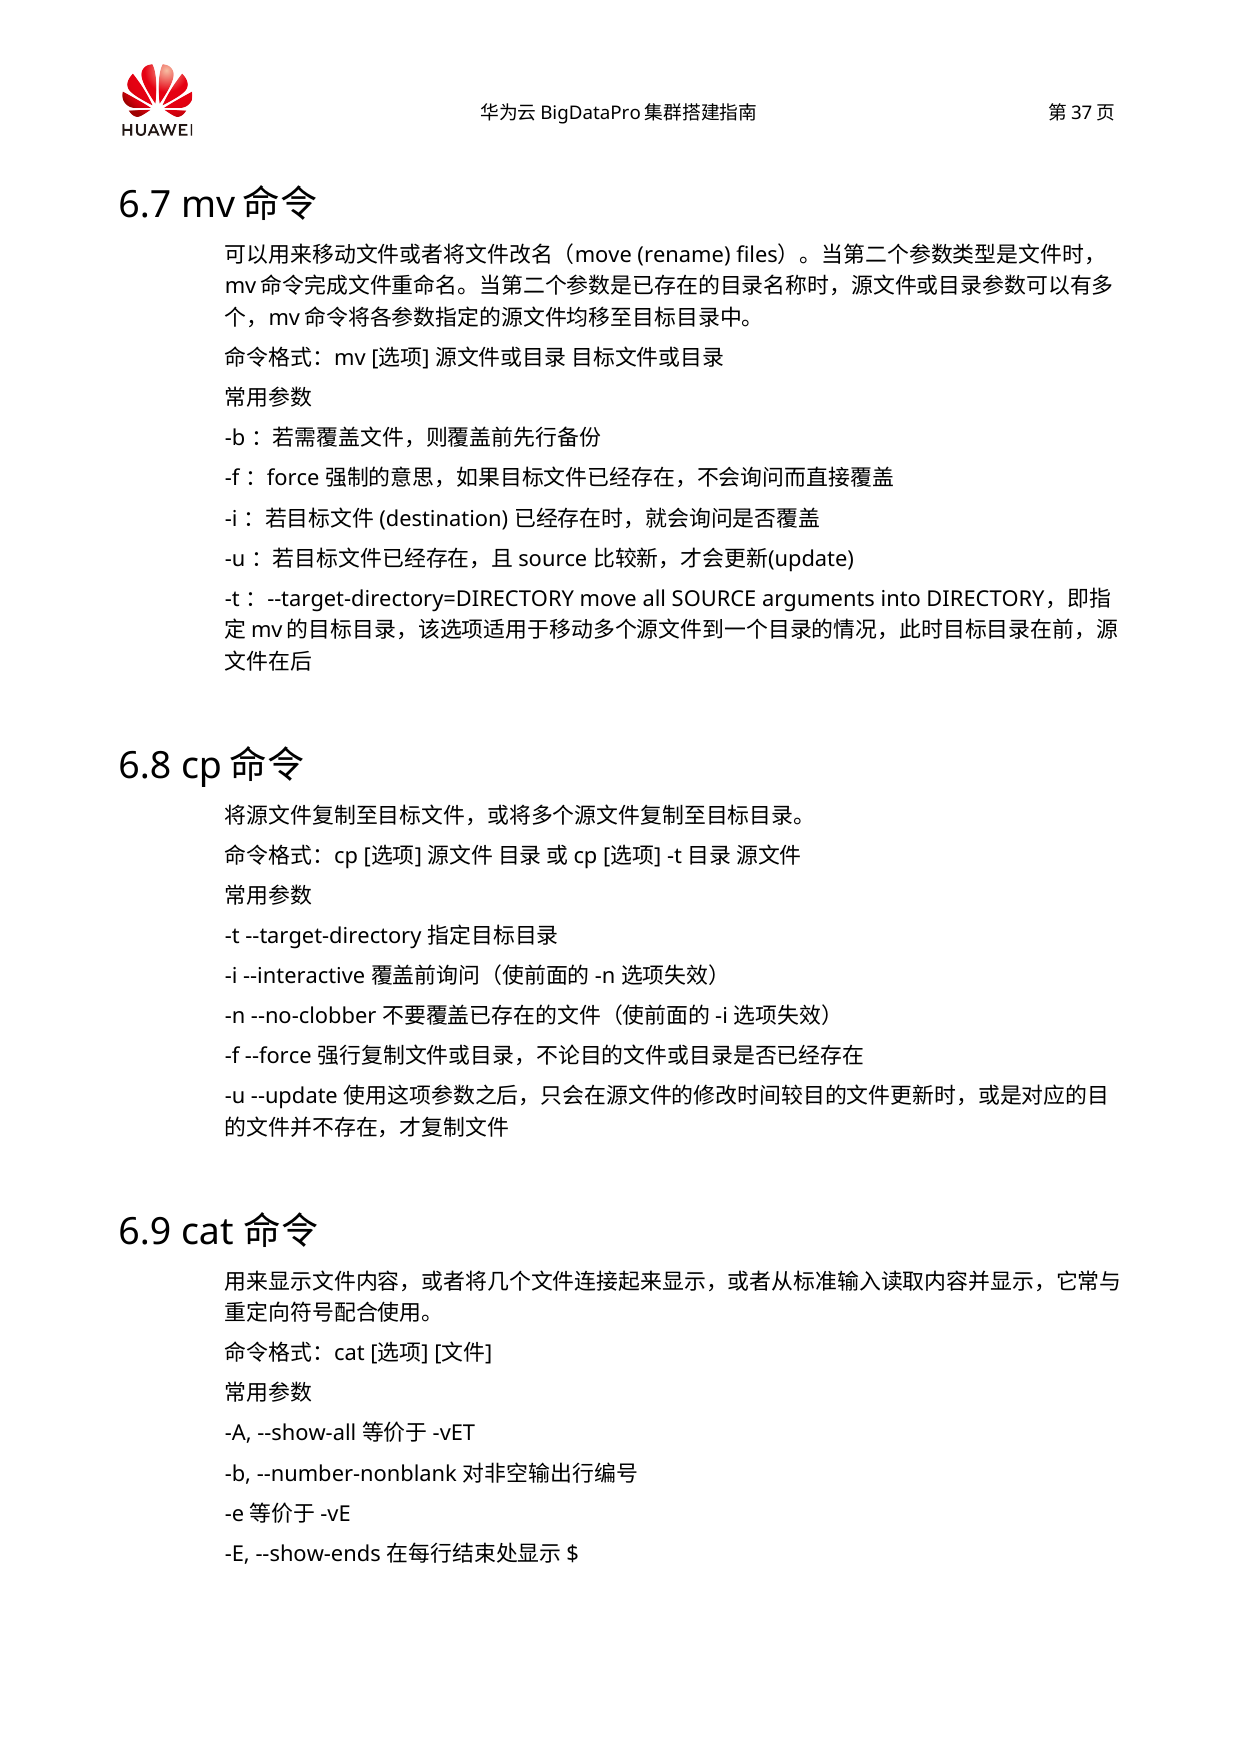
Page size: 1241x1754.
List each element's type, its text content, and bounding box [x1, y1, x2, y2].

text 命令格式：cp [选项] 源文件 目录 或 cp [选项] -t 目录 源文件 [224, 838, 1122, 869]
text -E, --show-ends 在每行结束处显示 $ [224, 1536, 1122, 1567]
text -t ：--target-directory=DIRECTORY move all SOURCE arguments into DIRECTORY，即指定mv的目标目录，该选项适用于移动多个源文件到一个目录的情况，此时目标目录在前，源文件在后 [224, 581, 1122, 676]
text 将源文件复制至目标文件，或将多个源文件复制至目标目录。 [224, 798, 1122, 829]
text 可以用来移动文件或者将文件改名（move (rename) files）。当第二个参数类型是文件时，mv命令完成文件重命名。当第二个参数是已存在的目录名称时，源文件或目录参数可以有多个，mv命令将各参数指定的源文件均移至目标目录中。 [224, 237, 1122, 332]
text -i ：若目标文件 (destination) 已经存在时，就会询问是否覆盖 [224, 501, 1122, 532]
text -f ：force 强制的意思，如果目标文件已经存在，不会询问而直接覆盖 [224, 460, 1122, 492]
text 命令格式：cat [选项] [文件] [224, 1335, 1122, 1367]
text -b ：若需覆盖文件，则覆盖前先行备份 [224, 420, 1122, 452]
subtitle cp命令 [118, 738, 1122, 789]
text 命令格式：mv [选项] 源文件或目录 目标文件或目录 [224, 340, 1122, 372]
text -u --update 使用这项参数之后，只会在源文件的修改时间较目的文件更新时，或是对应的目的文件并不存在，才复制文件 [224, 1078, 1122, 1142]
text 常用参数 [224, 1375, 1122, 1407]
subtitle mv命令 [118, 177, 1122, 228]
text -b, --number-nonblank 对非空输出行编号 [224, 1456, 1122, 1487]
text 常用参数 [224, 878, 1122, 909]
text 常用参数 [224, 380, 1122, 412]
text -n --no-clobber 不要覆盖已存在的文件（使前面的 -i 选项失效） [224, 998, 1122, 1030]
text 用来显示文件内容，或者将几个文件连接起来显示，或者从标准输入读取内容并显示，它常与重定向符号配合使用。 [224, 1264, 1122, 1327]
text -e 等价于 -vE [224, 1496, 1122, 1527]
text -u ：若目标文件已经存在，且 source 比较新，才会更新(update) [224, 541, 1122, 572]
text -t --target-directory 指定目标目录 [224, 918, 1122, 950]
picture [122, 64, 193, 136]
text -A, --show-all 等价于 -vET [224, 1415, 1122, 1447]
text -i --interactive 覆盖前询问（使前面的 -n 选项失效） [224, 958, 1122, 990]
subtitle cat 命令 [118, 1204, 1122, 1255]
text -f --force 强行复制文件或目录，不论目的文件或目录是否已经存在 [224, 1038, 1122, 1070]
